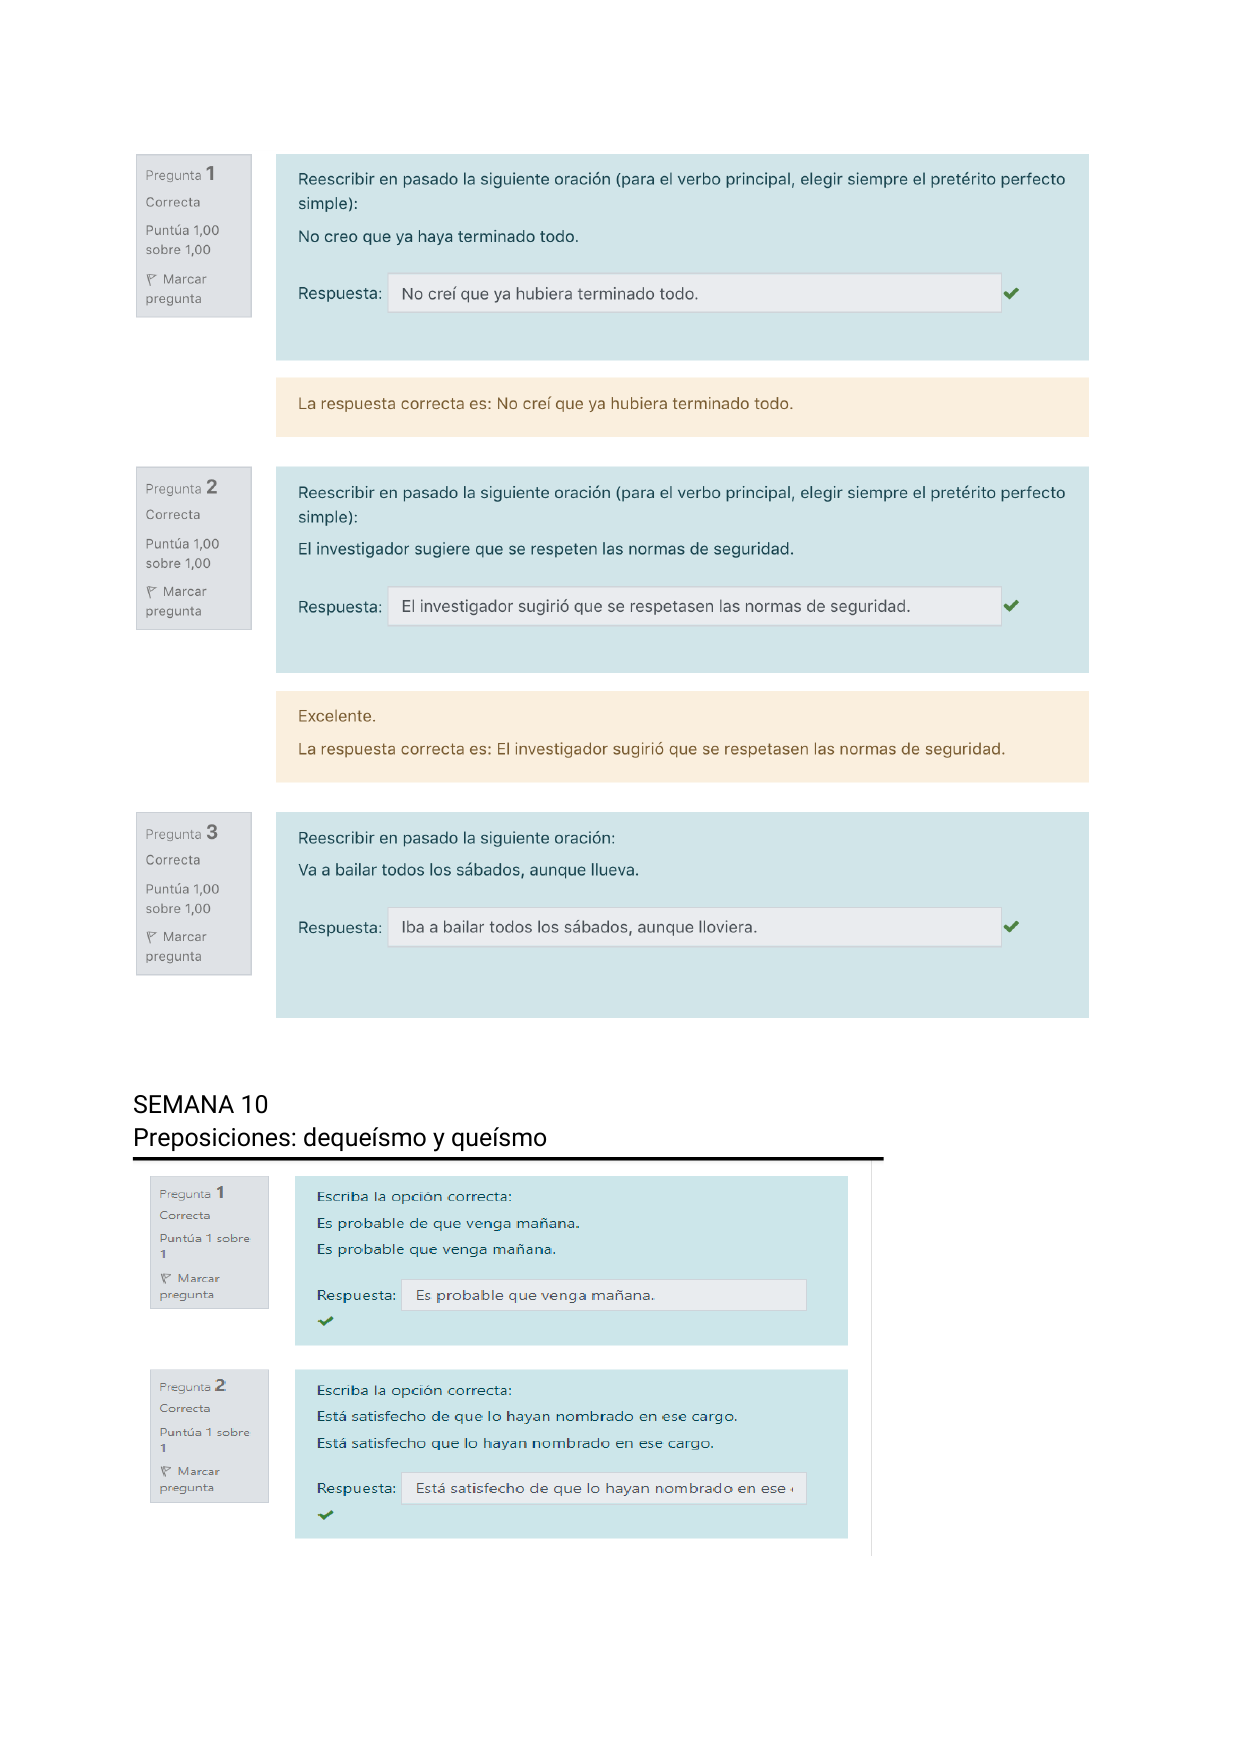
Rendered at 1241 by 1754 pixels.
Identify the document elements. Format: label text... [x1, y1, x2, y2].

picture [132, 150, 1090, 1019]
picture [132, 1157, 884, 1556]
text Preposiciones: dequeísmo y queísmo [133, 1123, 1090, 1153]
text SEMANA 10 [133, 1090, 1090, 1119]
